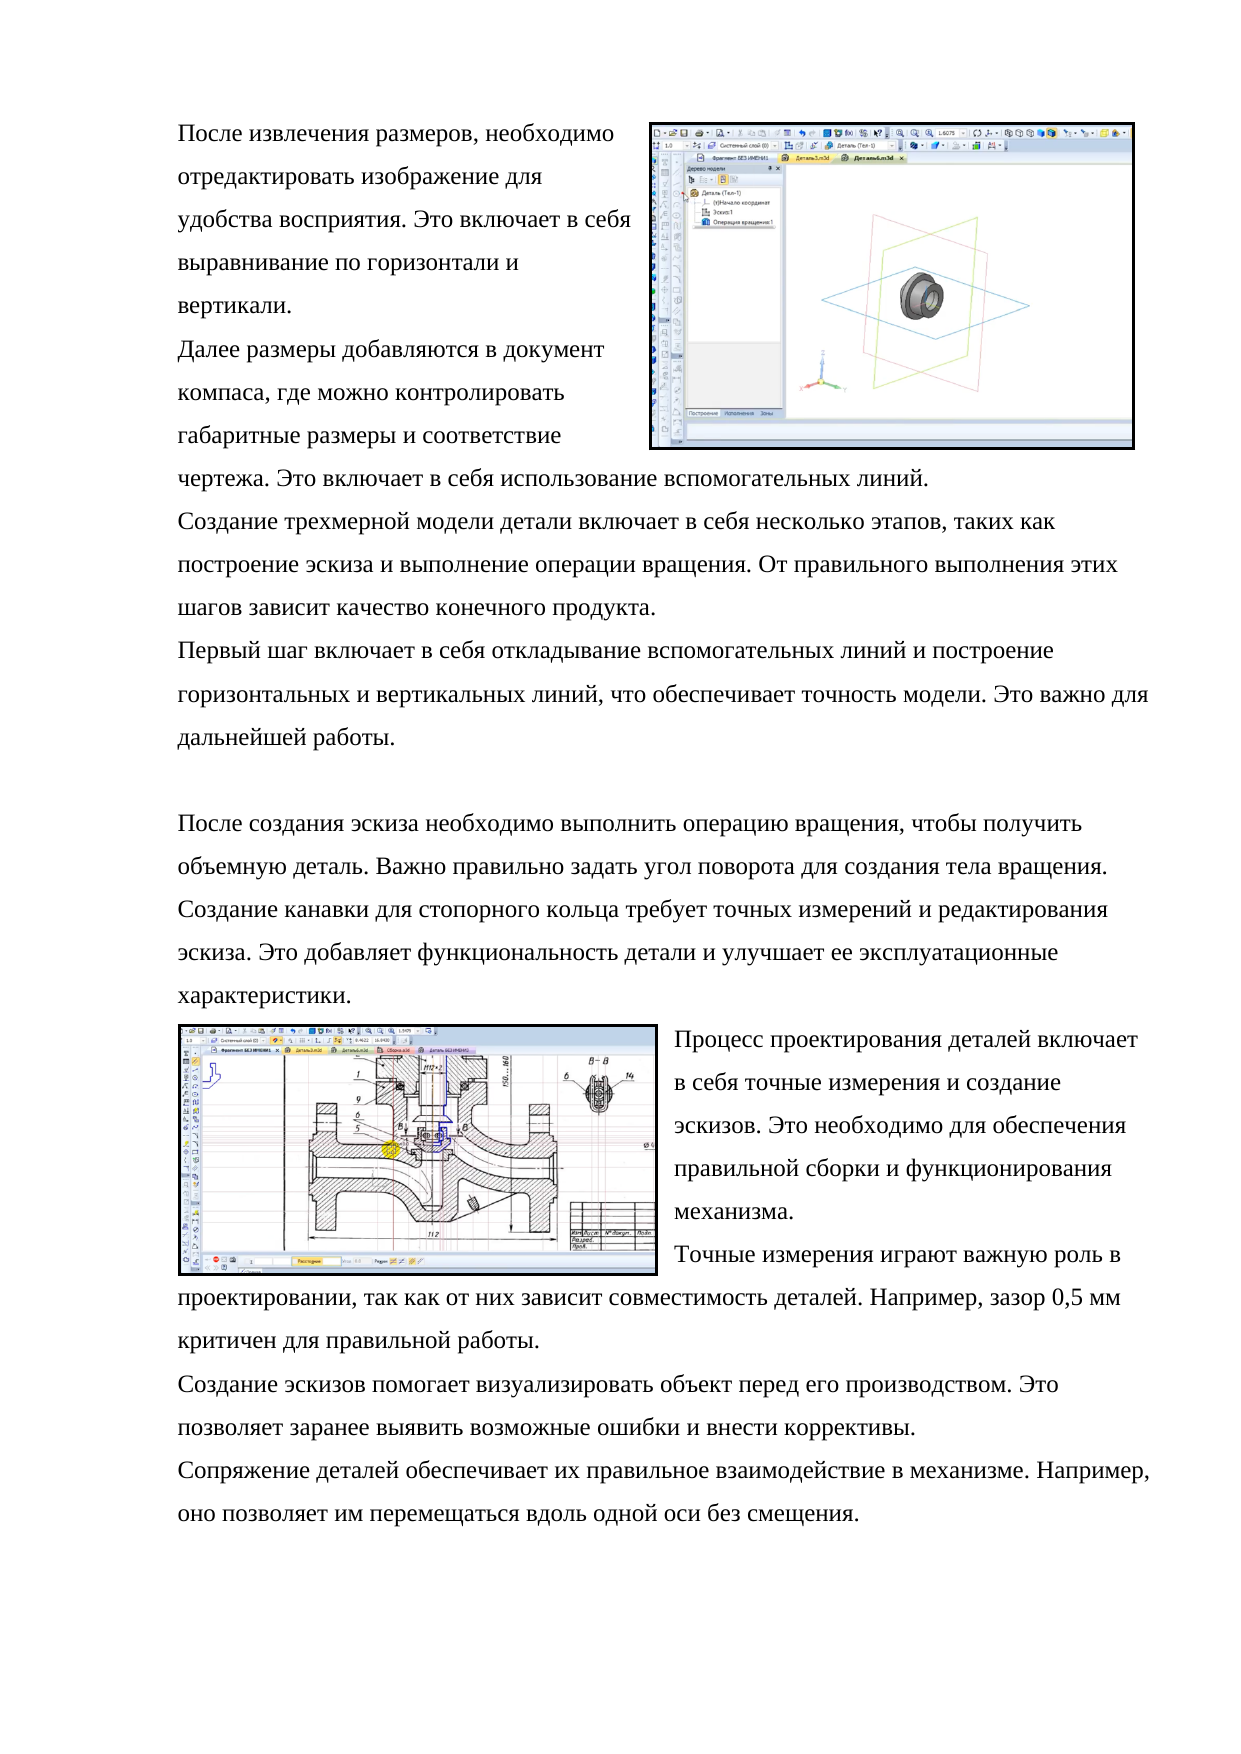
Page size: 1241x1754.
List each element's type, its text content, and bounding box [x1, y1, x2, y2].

text Первый шаг включает в себя откладывание вспомогательных линий и построение горизонтальных и вертикальных линий, что обеспечивает точность модели. Это важно для дальнейшей работы. [177, 636, 1152, 751]
text После извлечения размеров, необходимо отредактировать изображение для удобства восприятия. Это включает в себя выравнивание по горизонтали и вертикали. [177, 118, 1152, 319]
text Создание эскизов помогает визуализировать объект перед его производством. Это позволяет заранее выявить возможные ошибки и внести коррективы. [177, 1369, 1152, 1441]
text Точные измерения играют важную роль в проектировании, так как от них зависит совместимость деталей. Например, зазор 0,5 мм критичен для правильной работы. [177, 1239, 1152, 1354]
text Сопряжение деталей обеспечивает их правильное взаимодействие в механизме. Например, оно позволяет им перемещаться вдоль одной оси без смещения. [177, 1455, 1152, 1527]
text После создания эскиза необходимо выполнить операцию вращения, чтобы получить объемную деталь. Важно правильно задать угол поворота для создания тела вращения. [177, 808, 1152, 880]
picture [181, 1027, 655, 1273]
text Создание трехмерной модели детали включает в себя несколько этапов, таких как построение эскиза и выполнение операции вращения. От правильного выполнения этих шагов зависит качество конечного продукта. [177, 506, 1152, 621]
text Процесс проектирования деталей включает в себя точные измерения и создание эскизов. Это необходимо для обеспечения правильной сборки и функционирования механизма. [658, 1024, 1152, 1225]
text Создание канавки для стопорного кольца требует точных измерений и редактирования эскиза. Это добавляет функциональность детали и улучшает ее эксплуатационные характеристики. [177, 894, 1152, 1009]
picture [652, 125, 1132, 447]
text Далее размеры добавляются в документ компаса, где можно контролировать габаритные размеры и соответствие чертежа. Это включает в себя использование вспомогательных линий. [177, 334, 1152, 492]
